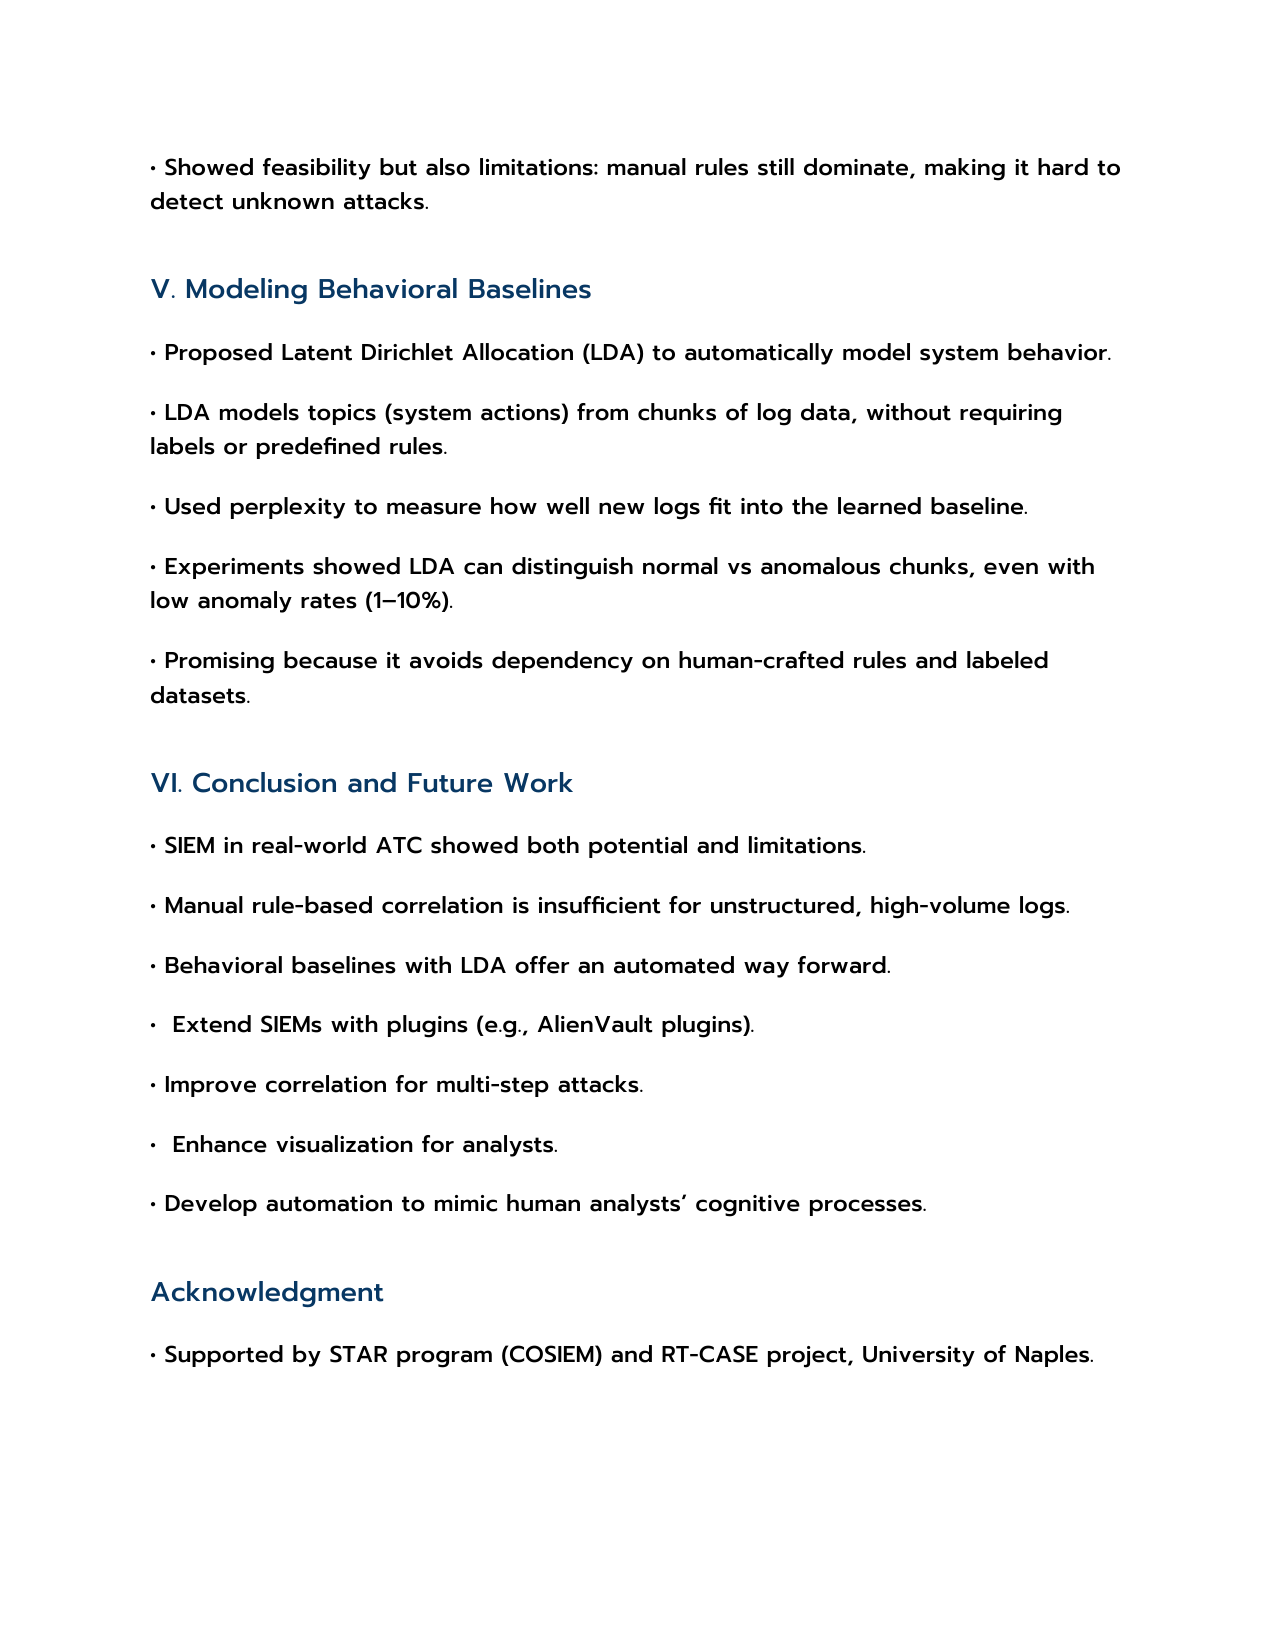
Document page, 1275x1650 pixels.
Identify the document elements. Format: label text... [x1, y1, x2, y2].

text • Used perplexity to measure how well new logs fit into the learned baseline. [150, 489, 1125, 524]
text • Improve correlation for multi-step attacks. [150, 1067, 1125, 1102]
text • Extend SIEMs with plugins (e.g., AlienVault plugins). [150, 1008, 1125, 1042]
text • Showed feasibility but also limitations: manual rules still dominate, making it hard to detect unknown attacks. [150, 150, 1125, 219]
text • Promising because it avoids dependency on human-crafted rules and labeled datasets. [150, 643, 1125, 713]
text • Enhance visualization for analysts. [150, 1127, 1125, 1162]
text • Develop automation to mimic human analysts’ cognitive processes. [150, 1187, 1125, 1222]
subtitle Acknowledgment [150, 1272, 1125, 1312]
text • Behavioral baselines with LDA offer an automated way forward. [150, 948, 1125, 983]
subtitle V. Modeling Behavioral Baselines [150, 269, 1125, 310]
text • Experiments showed LDA can distinguish normal vs anomalous chunks, even with low anomaly rates (1–10%). [150, 549, 1125, 618]
subtitle VI. Conclusion and Future Work [150, 763, 1125, 804]
text • Proposed Latent Dirichlet Allocation (LDA) to automatically model system behavior. [150, 335, 1125, 370]
text • Manual rule-based correlation is insufficient for unstructured, high-volume logs. [150, 888, 1125, 923]
text • Supported by STAR program (COSIEM) and RT-CASE project, University of Naples. [150, 1337, 1125, 1372]
text • SIEM in real-world ATC showed both potential and limitations. [150, 829, 1125, 863]
text • LDA models topics (system actions) from chunks of log data, without requiring labels or predefined rules. [150, 395, 1125, 464]
